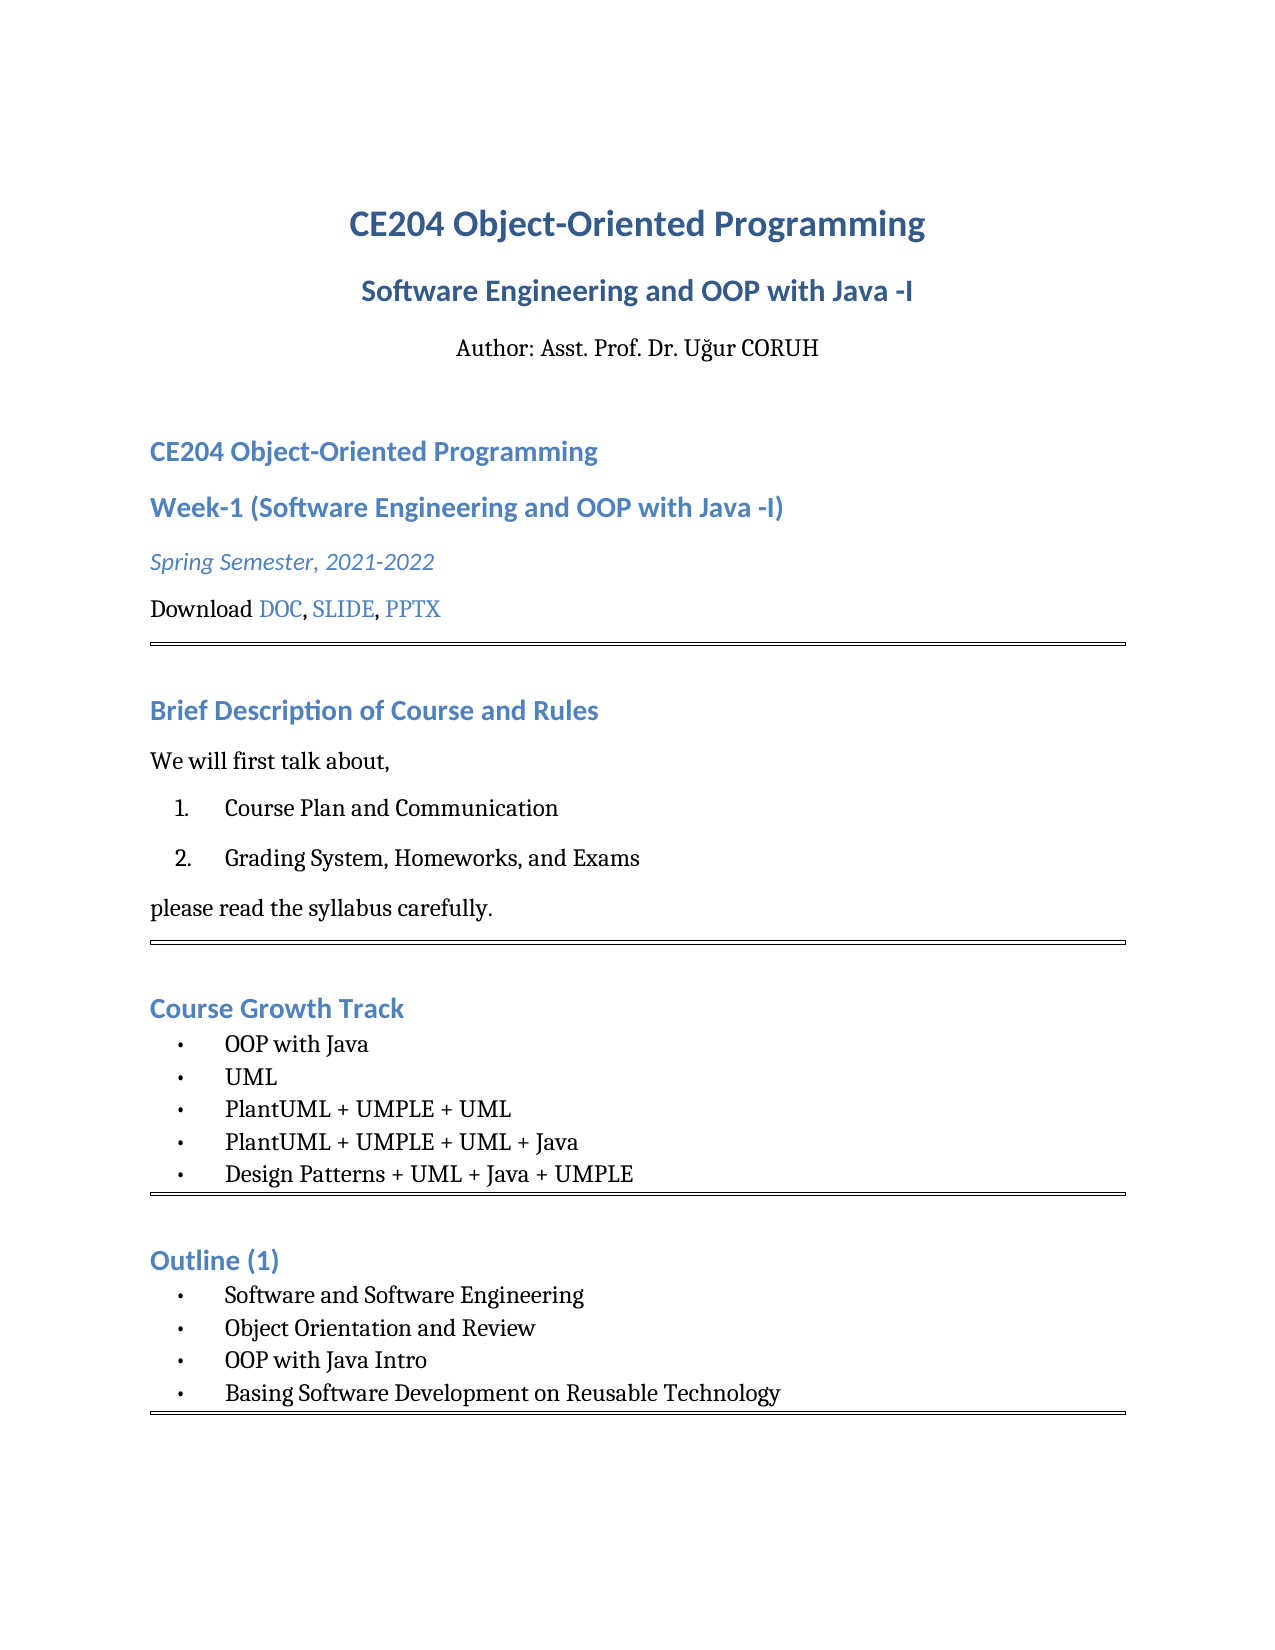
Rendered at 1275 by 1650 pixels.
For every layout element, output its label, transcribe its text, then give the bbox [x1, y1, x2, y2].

list Basing Software Development on Reusable Technology [175, 1379, 1125, 1408]
subtitle Week-1 (Software Engineering and OOP with Java -I) [150, 489, 1125, 525]
title CE204 Object-Oriented Programming [150, 200, 1125, 246]
subtitle Brief Description of Course and Rules [150, 692, 1125, 728]
subtitle Spring Semester, 2021-2022 [150, 546, 1125, 577]
list PlantUML + UMPLE + UML + Java [175, 1127, 1125, 1156]
text Download DOC, SLIDE, PPTX [150, 595, 1125, 624]
list Course Plan and Communication [175, 794, 1125, 823]
list Grading System, Homeworks, and Exams [175, 844, 1125, 873]
list Software and Software Engineering [175, 1281, 1125, 1310]
text Author: Asst. Prof. Dr. Uğur CORUH [150, 334, 1125, 363]
list OOP with Java Intro [175, 1346, 1125, 1375]
list Object Orientation and Review [175, 1314, 1125, 1343]
text We will first talk about, [150, 747, 1125, 776]
subtitle CE204 Object-Oriented Programming [150, 433, 1125, 469]
subtitle Course Growth Track [150, 991, 1125, 1026]
subtitle Outline (1) [150, 1242, 1125, 1278]
list Design Patterns + UML + Java + UMPLE [175, 1160, 1125, 1189]
text please read the syllabus carefully. [150, 893, 1125, 922]
list PlantUML + UMPLE + UML [175, 1095, 1125, 1124]
list UML [175, 1062, 1125, 1091]
list OOP with Java [175, 1030, 1125, 1059]
subtitle Software Engineering and OOP with Java -I [150, 271, 1125, 309]
